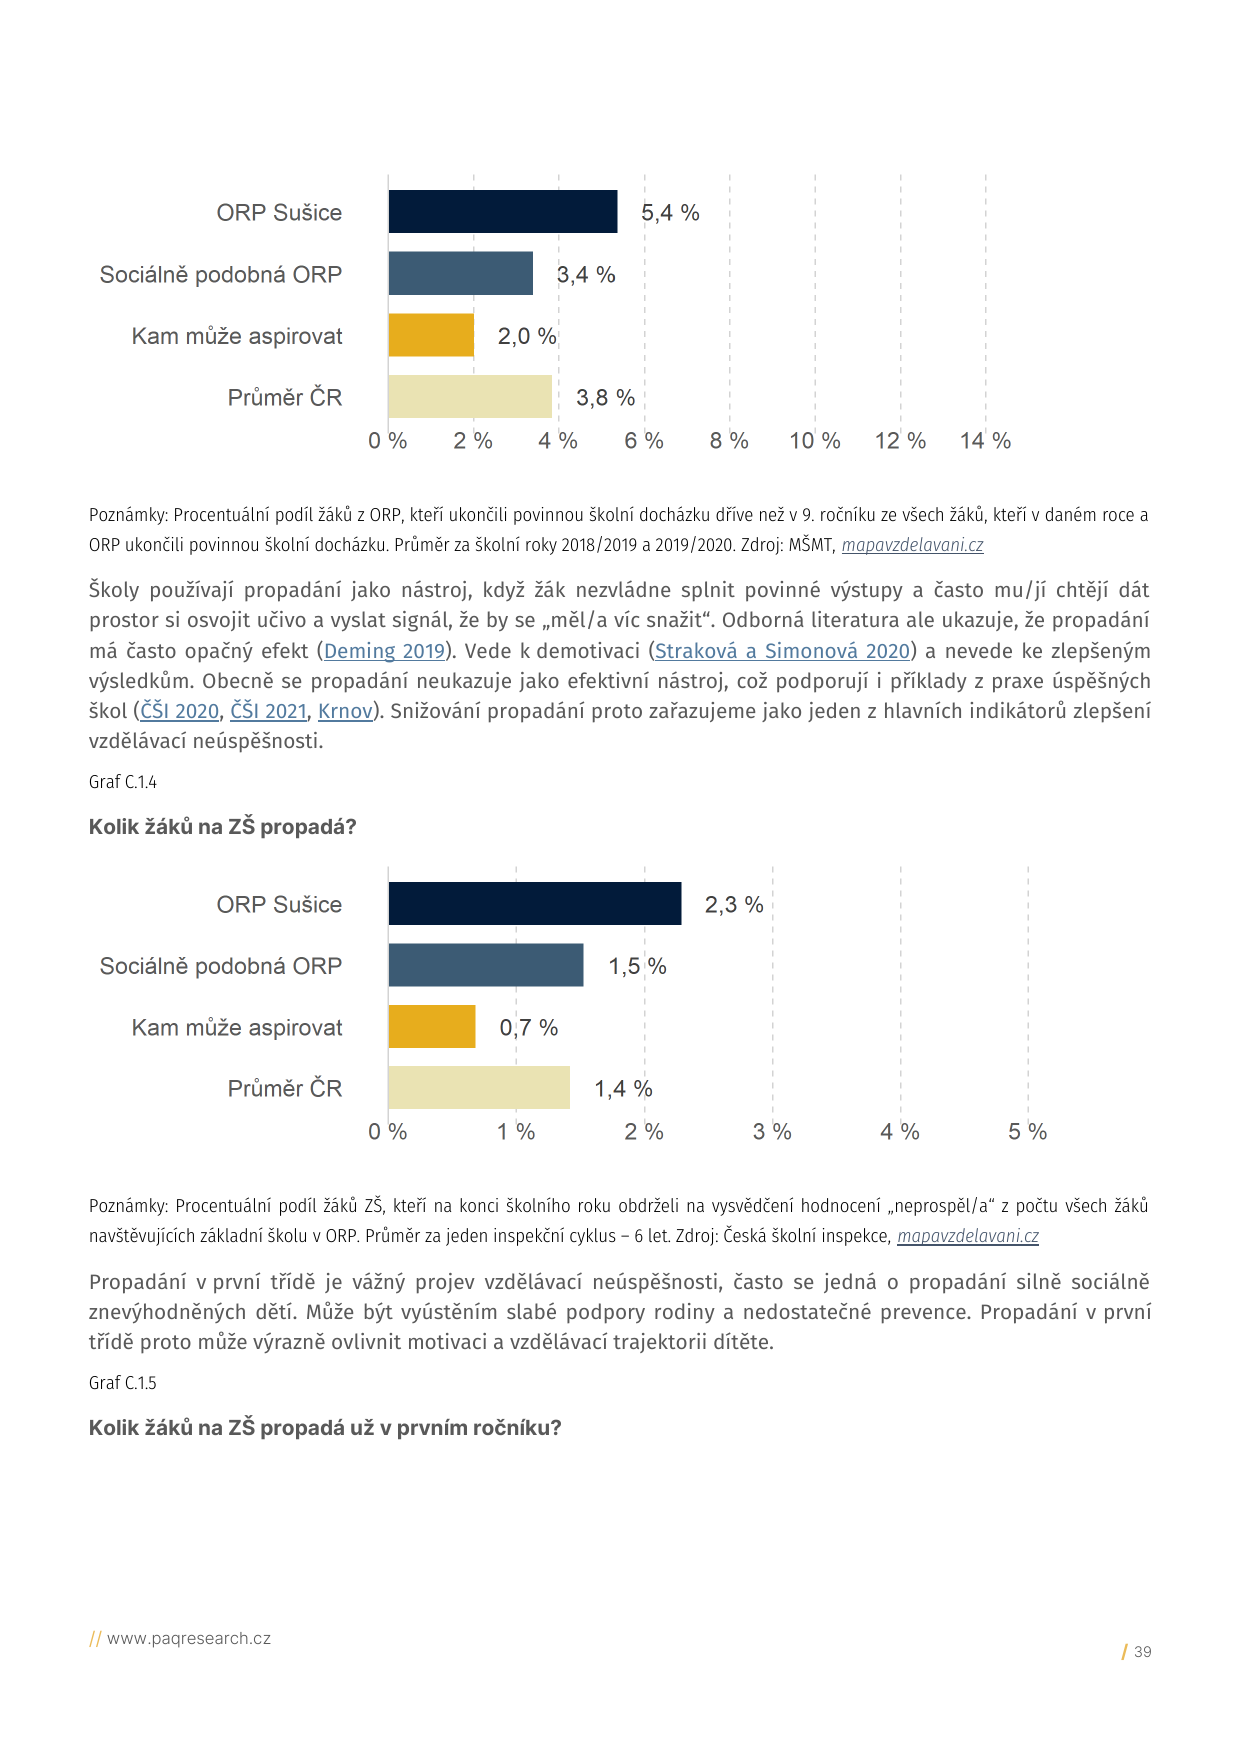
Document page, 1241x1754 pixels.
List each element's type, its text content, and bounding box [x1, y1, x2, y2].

text Školy používají propadání jako nástroj, když žák nezvládne splnit povinné výstupy a často mu/jí chtějí dát prostor si osvojit učivo a vyslat signál, že by se „měl/a víc snažit“. Odborná literatura ale ukazuje, že propadání má často opačný efekt (Deming 2019). Vede k demotivaci (Straková a Simonová 2020) a nevede ke zlepšeným výsledkům. Obecně se propadání neukazuje jako efektivní nástroj, což podporují i příklady z praxe úspěšných škol (ČŠI 2020, ČŠI 2021, Krnov). Snižování propadání proto zařazujeme jako jeden z hlavních indikátorů zlepšení vzdělávací neúspěšnosti. [89, 573, 1152, 754]
text Kolik žáků na ZŠ propadá? [89, 809, 1152, 839]
text Graf C.1.4 [89, 771, 1152, 793]
text Propadání v první třídě je vážný projev vzdělávací neúspěšnosti, často se jedná o propadání silně sociálně znevýhodněných dětí. Může být vyústěním slabé podpory rodiny a nedostatečné prevence. Propadání v první třídě proto může výrazně ovlivnit motivaci a vzdělávací trajektorii dítěte. [89, 1264, 1152, 1355]
picture [88, 839, 1139, 1171]
text Poznámky: Procentuální podíl žáků z ORP, kteří ukončili povinnou školní docházku dříve než v 9. ročníku ze všech žáků, kteří v daném roce a ORP ukončili povinnou školní docházku. Průměr za školní roky 2018/2019 a 2019/2020. Zdroj: MŠMT, mapavzdelavani.cz [89, 496, 1152, 556]
text Poznámky: Procentuální podíl žáků ZŠ, kteří na konci školního roku obdrželi na vysvědčení hodnocení „neprospěl/a“ z počtu všech žáků navštěvujících základní školu v ORP. Průměr za jeden inspekční cyklus – 6 let. Zdroj: Česká školní inspekce, mapavzdelavani.cz [89, 1187, 1152, 1248]
text Kolik žáků na ZŠ propadá už v prvním ročníku? [89, 1410, 1152, 1440]
picture [88, 147, 1139, 480]
text Graf C.1.5 [89, 1372, 1152, 1394]
